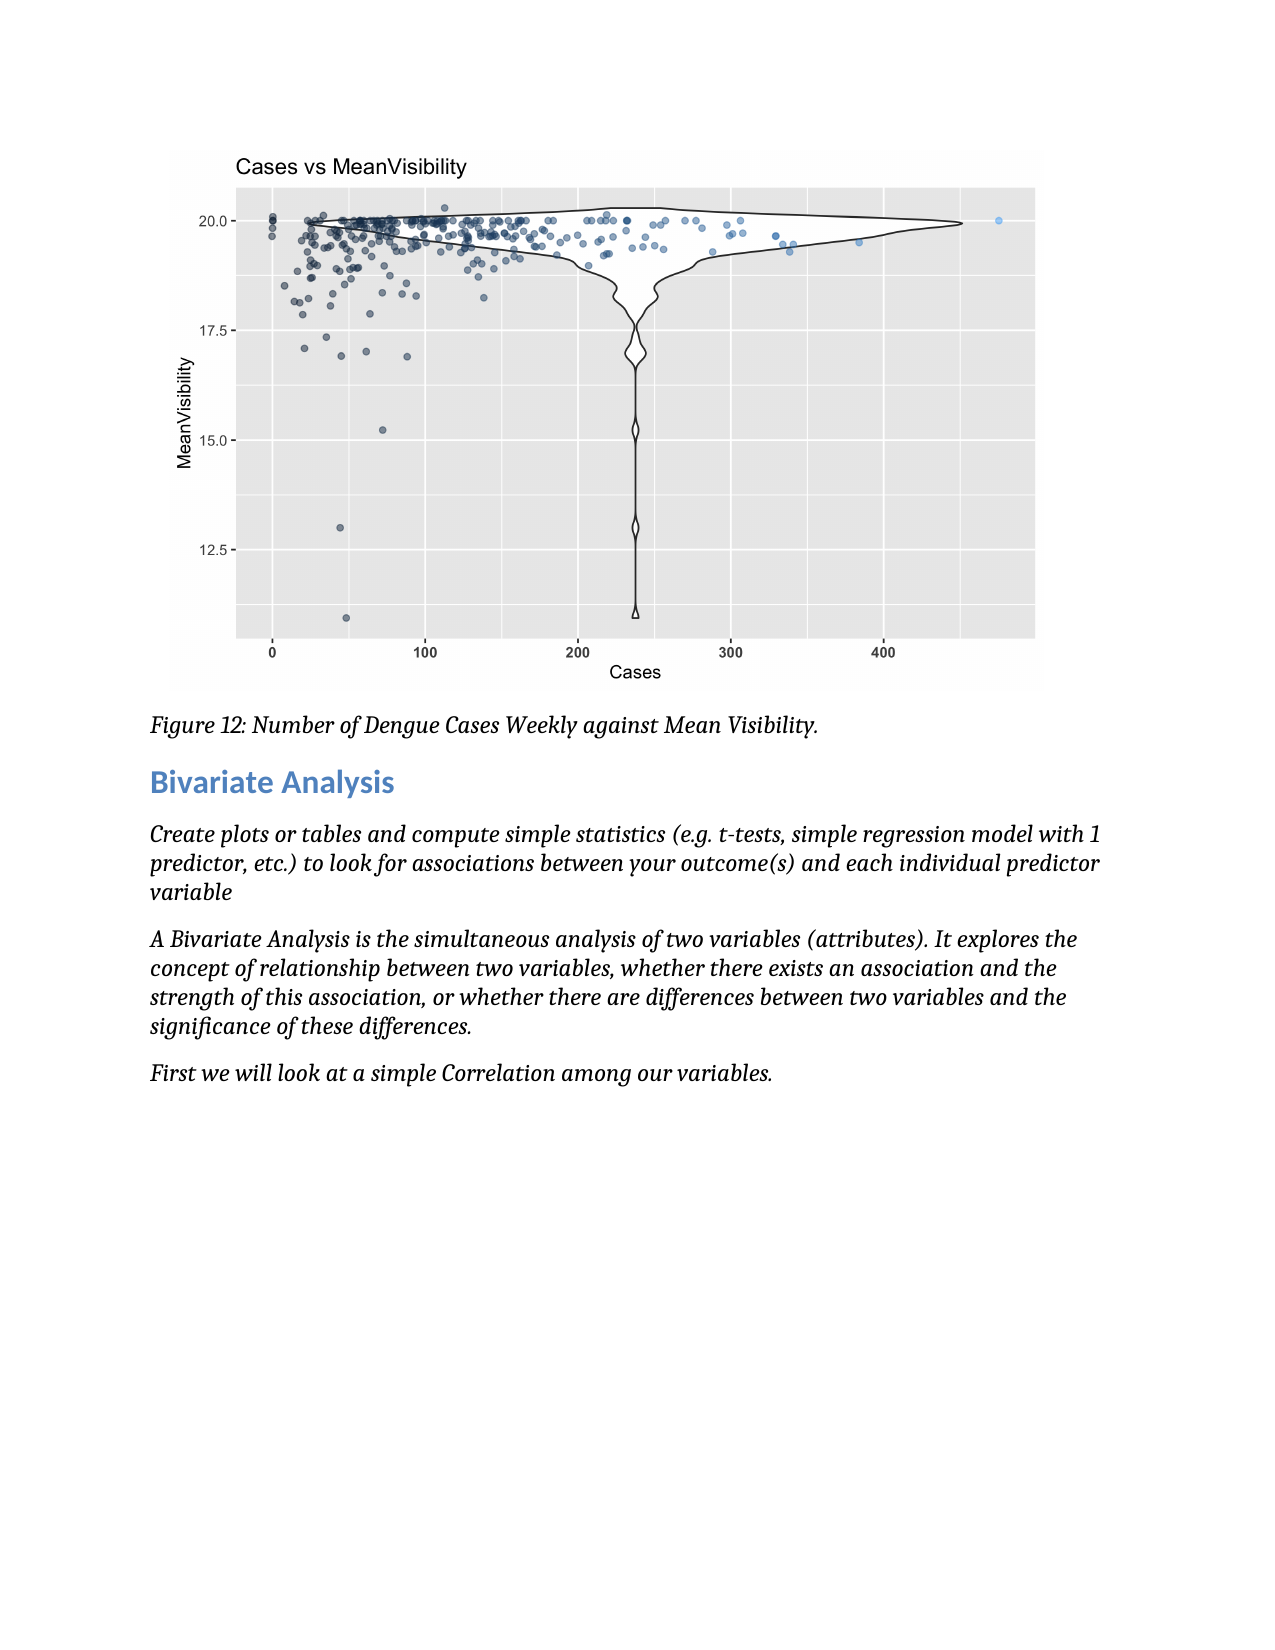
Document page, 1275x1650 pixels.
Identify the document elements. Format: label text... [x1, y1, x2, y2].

subtitle Bivariate Analysis [150, 761, 1125, 802]
text Create plots or tables and compute simple statistics (e.g. t-tests, simple regression model with 1 predictor, etc.) to look for associations between your outcome(s) and each individual predictor variable [150, 820, 1125, 907]
text First we will look at a simple Correlation among our variables. [150, 1059, 1125, 1088]
text Figure 12: Number of Dengue Cases Weekly against Mean Visibility. [150, 711, 1125, 740]
text A Bivariate Analysis is the simultaneous analysis of two variables (attributes). It explores the concept of relationship between two variables, whether there exists an association and the strength of this association, or whether there are differences between two variables and the significance of these differences. [150, 925, 1125, 1040]
picture [168, 150, 1044, 691]
